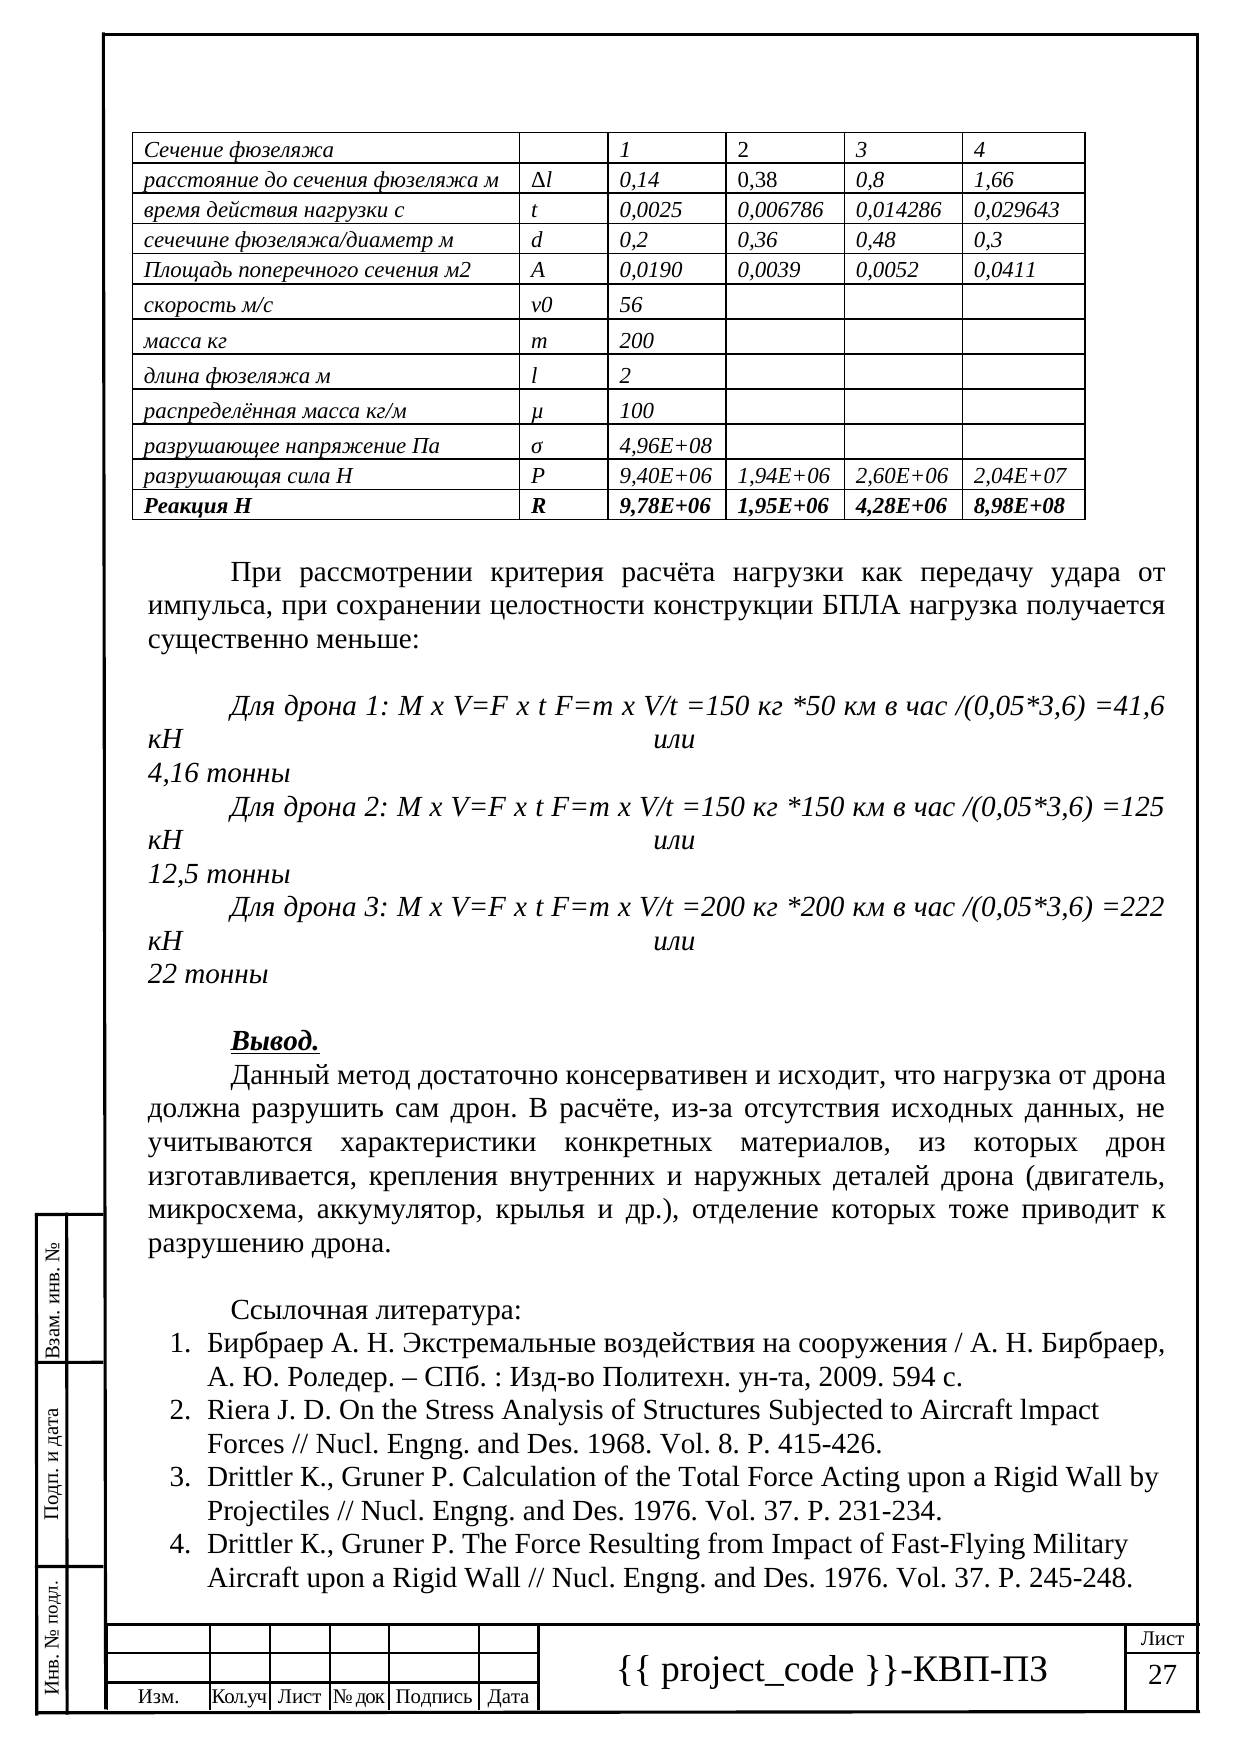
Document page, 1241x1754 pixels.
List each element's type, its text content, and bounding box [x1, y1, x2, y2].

table_cell [963, 355, 1084, 388]
table_cell d [520, 224, 607, 253]
table_cell 8,98E+08 [963, 490, 1084, 519]
text Данный метод достаточно консервативен и исходит, что нагрузка от дрона должна разрушить сам дрон. В расчёте, из-за отсутствия исходных данных, не учитываются характеристики конкретных материалов, из которых дрон изготавливается, крепления внутренних и наружных деталей дрона (двигатель, микросхема, аккумулятор, крылья и др.), отделение которых тоже приводит к разрушению дрона. [148, 1057, 1166, 1258]
table_cell 4,96E+08 [609, 425, 725, 458]
table_header 3 [845, 133, 962, 162]
table_cell 0,006786 [727, 194, 844, 222]
table_cell v0 [520, 285, 607, 318]
table_cell A [520, 254, 607, 283]
table_cell время действия нагрузки с [133, 194, 519, 222]
table_header [520, 133, 607, 162]
table_cell 2,60E+06 [845, 460, 962, 488]
table_cell [963, 425, 1084, 458]
table_cell скорость м/с [133, 285, 519, 318]
table_cell масса кг [133, 320, 519, 353]
text Для дрона 1: M х V=F х t F=m х V/t =150 кг *50 км в час /(0,05*3,6) =41,6 кН или 4,16 тонны [148, 688, 1166, 789]
table_cell [727, 390, 844, 423]
table_cell 0,0190 [609, 254, 725, 283]
table_cell 0,0025 [609, 194, 725, 222]
table_header 2 [727, 133, 844, 162]
table_cell 200 [609, 320, 725, 353]
table_cell 9,78E+06 [609, 490, 725, 519]
table_cell [727, 320, 844, 353]
table_cell 1,95E+06 [727, 490, 844, 519]
table_cell [727, 285, 844, 318]
table_cell m [520, 320, 607, 353]
table_header 1 [609, 133, 725, 162]
text Для дрона 2: M х V=F х t F=m х V/t =150 кг *150 км в час /(0,05*3,6) =125 кН или 12,5 тонны [148, 789, 1166, 889]
table_cell 9,40E+06 [609, 460, 725, 488]
table_header 4 [963, 133, 1084, 162]
table_cell 1,94E+06 [727, 460, 844, 488]
table_cell распределённая масса кг/м [133, 390, 519, 423]
table_cell [727, 425, 844, 458]
table_cell 0,36 [727, 224, 844, 253]
table_cell σ [520, 425, 607, 458]
table_cell 0,0039 [727, 254, 844, 283]
table_cell разрушающее напряжение Па [133, 425, 519, 458]
table_cell 0,14 [609, 164, 725, 192]
text Ссылочная литература: [148, 1292, 1166, 1325]
table_cell 2 [609, 355, 725, 388]
list Бирбраер А. Н. Экстремальные воздействия на сооружения / А. Н. Бирбраер, А. Ю. Роледер. – СПб. : Изд-во Политехн. ун-та, 2009. 594 с. [169, 1325, 1166, 1392]
table_cell [845, 355, 962, 388]
table_cell 2,04E+07 [963, 460, 1084, 488]
table_cell сечечине фюзеляжа/диаметр м [133, 224, 519, 253]
table_cell [845, 425, 962, 458]
table_cell [963, 285, 1084, 318]
table_cell 0,029643 [963, 194, 1084, 222]
table_cell [845, 285, 962, 318]
table_cell 100 [609, 390, 725, 423]
table_cell [963, 320, 1084, 353]
table_cell 0,38 [727, 164, 844, 192]
text Для дрона 3: M х V=F х t F=m х V/t =200 кг *200 км в час /(0,05*3,6) =222 кН или 22 тонны [148, 889, 1166, 990]
table_cell 0,014286 [845, 194, 962, 222]
list Drittler К., Gruner Р. The Force Resulting from Impact of Fast-Flying Military Aircraft upon а Rigid Wall // Nucl. Engng. and Des. 1976. Vol. 37. Р. 245-248. [169, 1527, 1166, 1594]
table_cell 0,2 [609, 224, 725, 253]
table_cell 0,48 [845, 224, 962, 253]
table_cell 1,66 [963, 164, 1084, 192]
list Drittler К., Gruner Р. Calculation of the Total Force Acting upon а Rigid Wall bу Projectiles // Nucl. Engng. and Des. 1976. Vol. 37. Р. 231-234. [169, 1459, 1166, 1527]
table_cell [845, 320, 962, 353]
text При рассмотрении критерия расчёта нагрузки как передачу удара от импульса, при сохранении целостности конструкции БПЛА нагрузка получается существенно меньше: [148, 554, 1166, 654]
table_cell разрушающая сила Н [133, 460, 519, 488]
table_cell [727, 355, 844, 388]
table_cell P [520, 460, 607, 488]
table_cell [845, 390, 962, 423]
table_header Сечение фюзеляжа [133, 133, 519, 162]
table_cell R [520, 490, 607, 519]
table_cell расстояние до сечения фюзеляжа м [133, 164, 519, 192]
table_cell 0,8 [845, 164, 962, 192]
table_cell l [520, 355, 607, 388]
table_cell Δl [520, 164, 607, 192]
table_cell Площадь поперечного сечения м2 [133, 254, 519, 283]
table_cell Реакция Н [133, 490, 519, 519]
table_cell 0,3 [963, 224, 1084, 253]
table_cell 0,0411 [963, 254, 1084, 283]
list Riera J. D. On the Stress Analysis of Structures Subjected to Aircraft lmpact Forces // Nucl. Engng. and Des. 1968. Vol. 8. Р. 415-426. [169, 1392, 1166, 1459]
text Вывод. [148, 1023, 1166, 1057]
table_cell 4,28E+06 [845, 490, 962, 519]
table_cell [963, 390, 1084, 423]
table_cell 56 [609, 285, 725, 318]
table_cell 0,0052 [845, 254, 962, 283]
table_cell t [520, 194, 607, 222]
table_cell длина фюзеляжа м [133, 355, 519, 388]
table_cell µ [520, 390, 607, 423]
